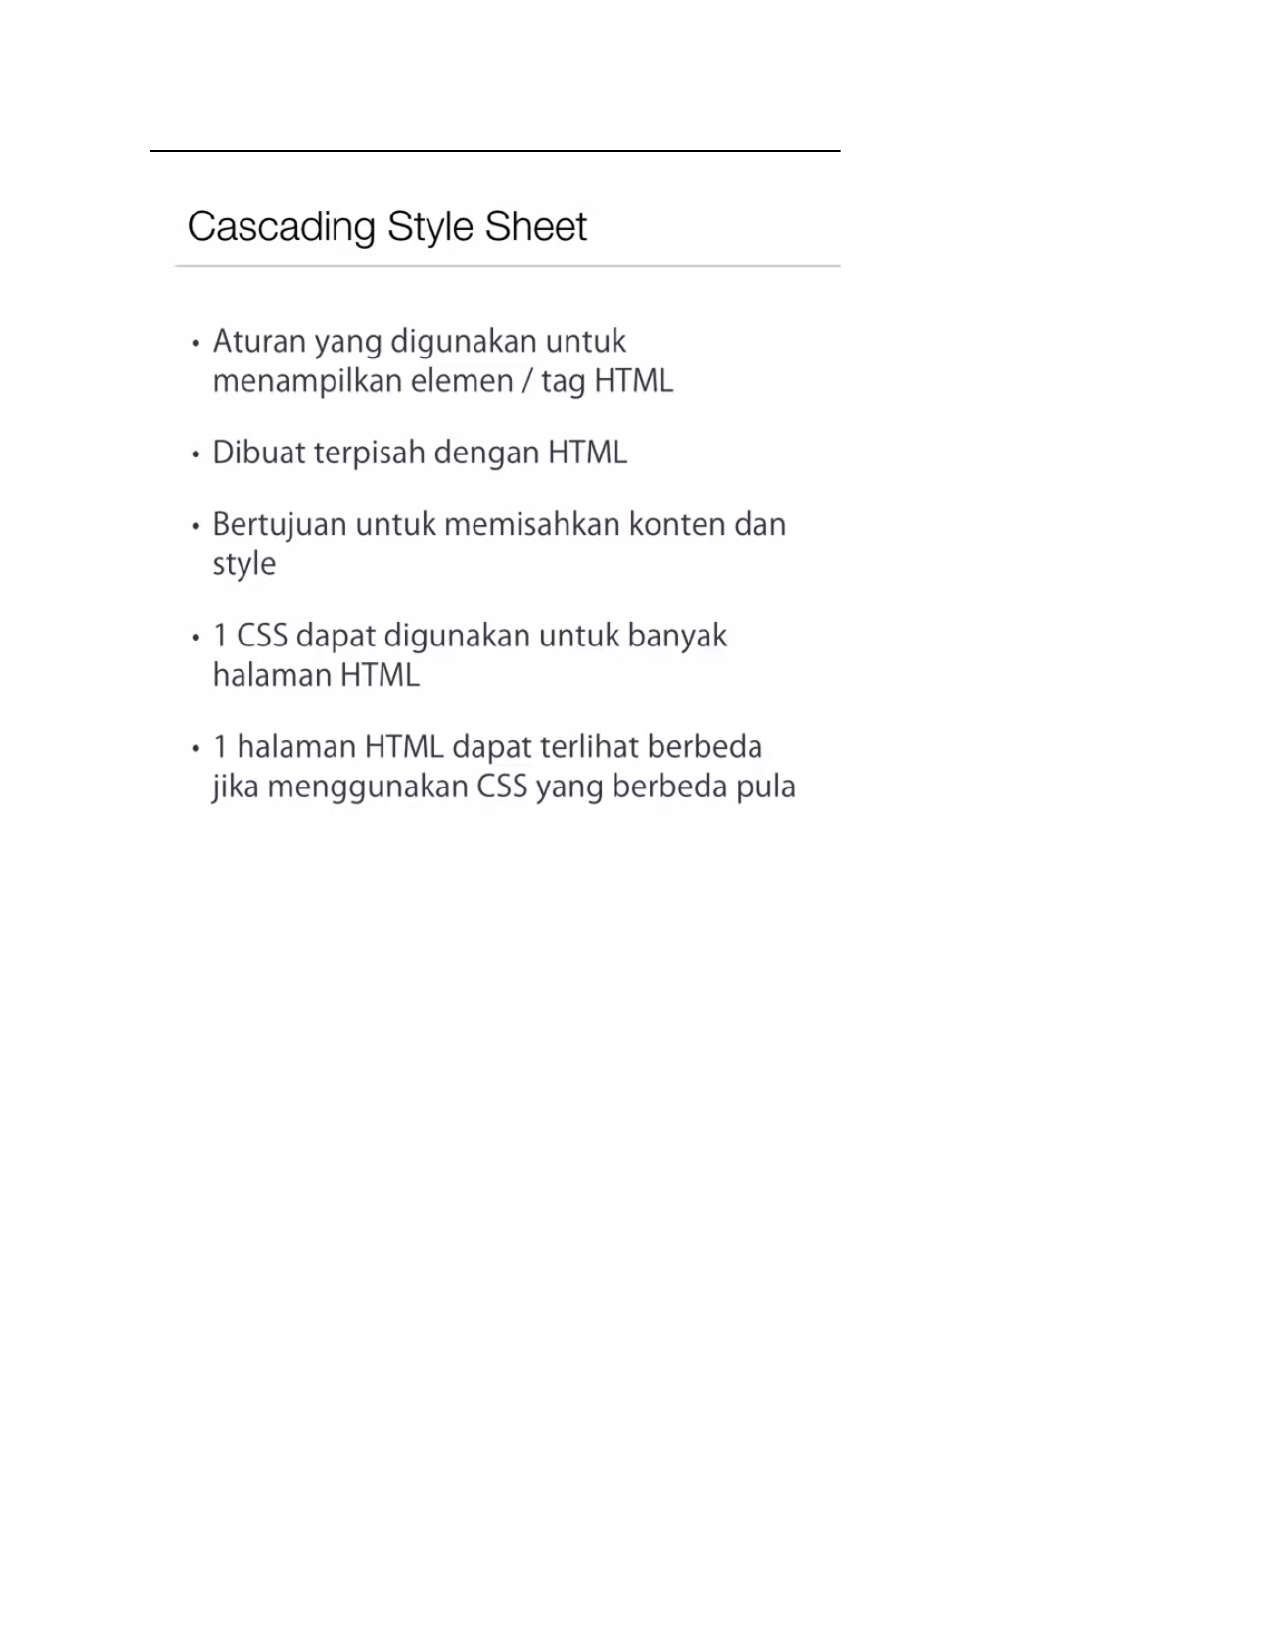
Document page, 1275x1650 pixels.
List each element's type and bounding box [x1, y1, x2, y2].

picture [150, 150, 841, 931]
